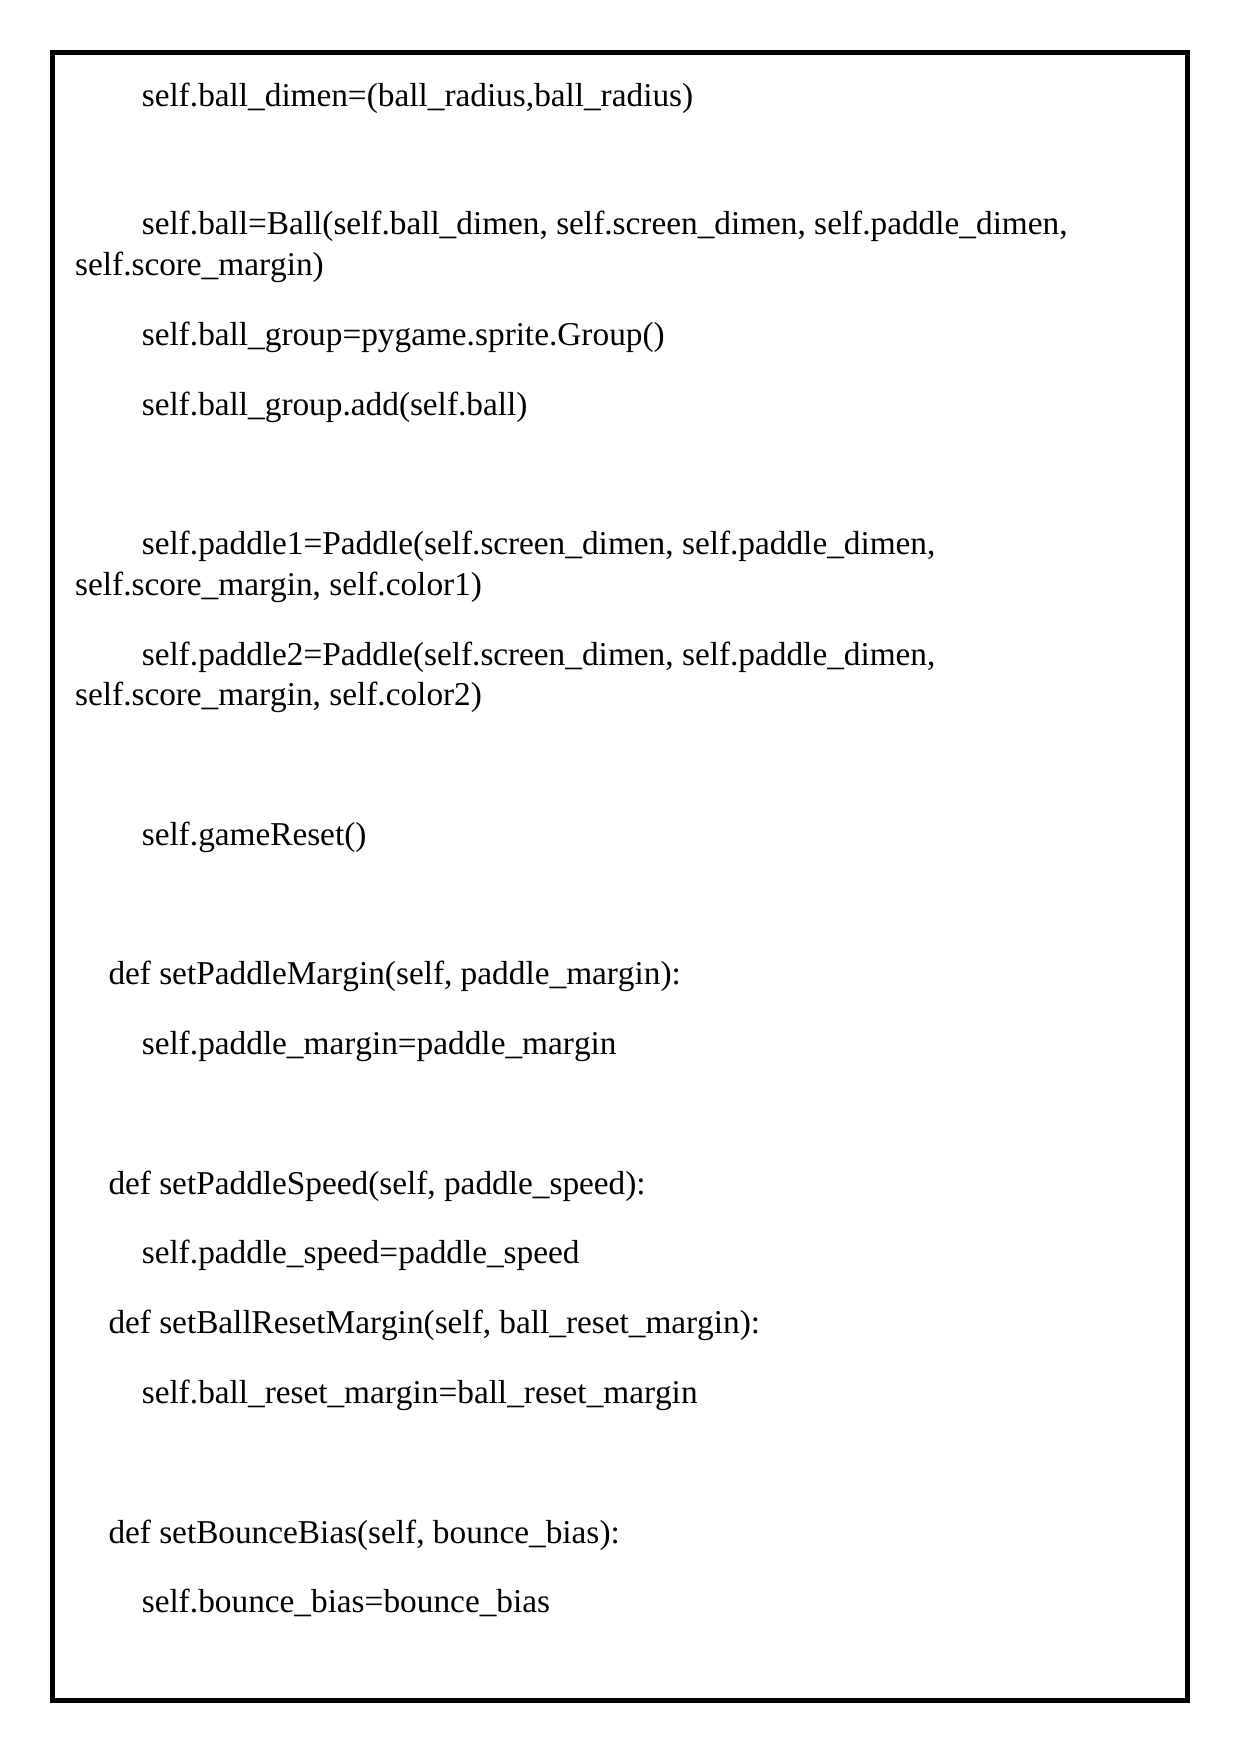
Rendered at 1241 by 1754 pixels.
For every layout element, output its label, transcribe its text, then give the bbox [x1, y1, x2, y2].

text self.paddle1=Paddle(self.screen_dimen, self.paddle_dimen, self.score_margin, self.color1) [75, 523, 1165, 602]
text def setBallResetMargin(self, ball_reset_margin): [75, 1303, 1165, 1341]
text self.ball_group=pygame.sprite.Group() [75, 314, 1165, 352]
text self.paddle2=Paddle(self.screen_dimen, self.paddle_dimen, self.score_margin, self.color2) [75, 634, 1165, 713]
text self.paddle_margin=paddle_margin [75, 1023, 1165, 1062]
text self.gameReset() [75, 814, 1165, 852]
text self.paddle_speed=paddle_speed [75, 1233, 1165, 1271]
text def setPaddleMargin(self, paddle_margin): [75, 954, 1165, 992]
text def setBounceBias(self, bounce_bias): [75, 1512, 1165, 1550]
text self.ball_group.add(self.ball) [75, 384, 1165, 422]
text self.ball=Ball(self.ball_dimen, self.screen_dimen, self.paddle_dimen, self.score_margin) [75, 204, 1165, 283]
text self.bounce_bias=bounce_bias [75, 1582, 1165, 1620]
text self.ball_dimen=(ball_radius,ball_radius) [75, 75, 1165, 113]
text self.ball_reset_margin=ball_reset_margin [75, 1372, 1165, 1411]
text def setPaddleSpeed(self, paddle_speed): [75, 1163, 1165, 1201]
